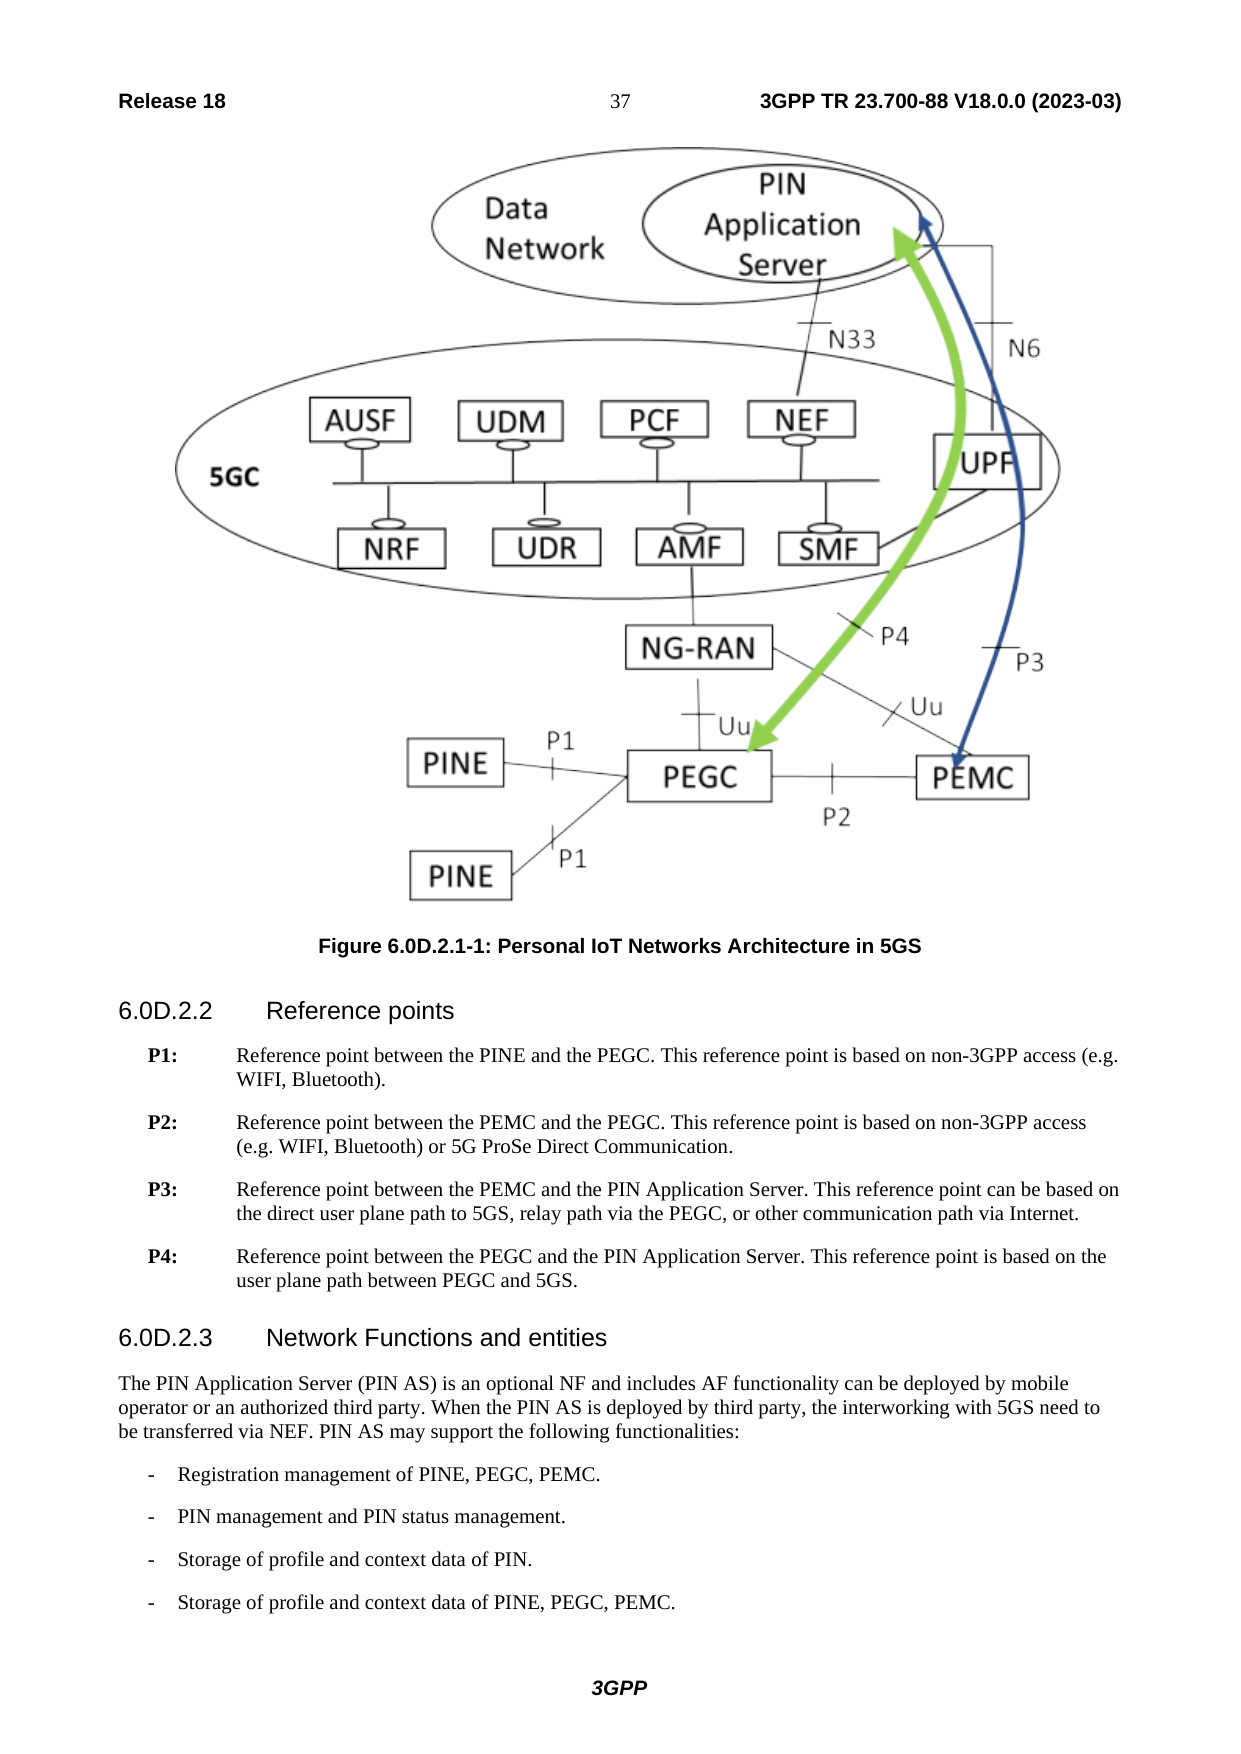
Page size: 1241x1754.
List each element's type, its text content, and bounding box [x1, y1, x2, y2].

text - Storage of profile and context data of PIN. [148, 1547, 1122, 1571]
text P1: Reference point between the PINE and the PEGC. This reference point is based on non-3GPP access (e.g. WIFI, Bluetooth). [148, 1043, 1122, 1091]
subtitle 6.0D.2.2 Reference points [118, 996, 1122, 1024]
text - Storage of profile and context data of PINE, PEGC, PEMC. [148, 1590, 1122, 1614]
text P2: Reference point between the PEMC and the PEGC. This reference point is based on non-3GPP access (e.g. WIFI, Bluetooth) or 5G ProSe Direct Communication. [148, 1110, 1122, 1158]
text Figure 6.0D.2.1-1: Personal IoT Networks Architecture in 5GS [118, 934, 1122, 958]
text - Registration management of PINE, PEGC, PEMC. [148, 1462, 1122, 1486]
text - PIN management and PIN status management. [148, 1504, 1122, 1528]
text P4: Reference point between the PEGC and the PIN Application Server. This reference point is based on the user plane path between PEGC and 5GS. [148, 1244, 1122, 1292]
subtitle 6.0D.2.3 Network Functions and entities [118, 1323, 1122, 1352]
text P3: Reference point between the PEMC and the PIN Application Server. This reference point can be based on the direct user plane path to 5GS, relay path via the PEGC, or other communication path via Internet. [148, 1177, 1122, 1225]
text The PIN Application Server (PIN AS) is an optional NF and includes AF functionality can be deployed by mobile operator or an authorized third party. When the PIN AS is deployed by third party, the interworking with 5GS need to be transferred via NEF. PIN AS may support the following functionalities: [118, 1371, 1122, 1443]
